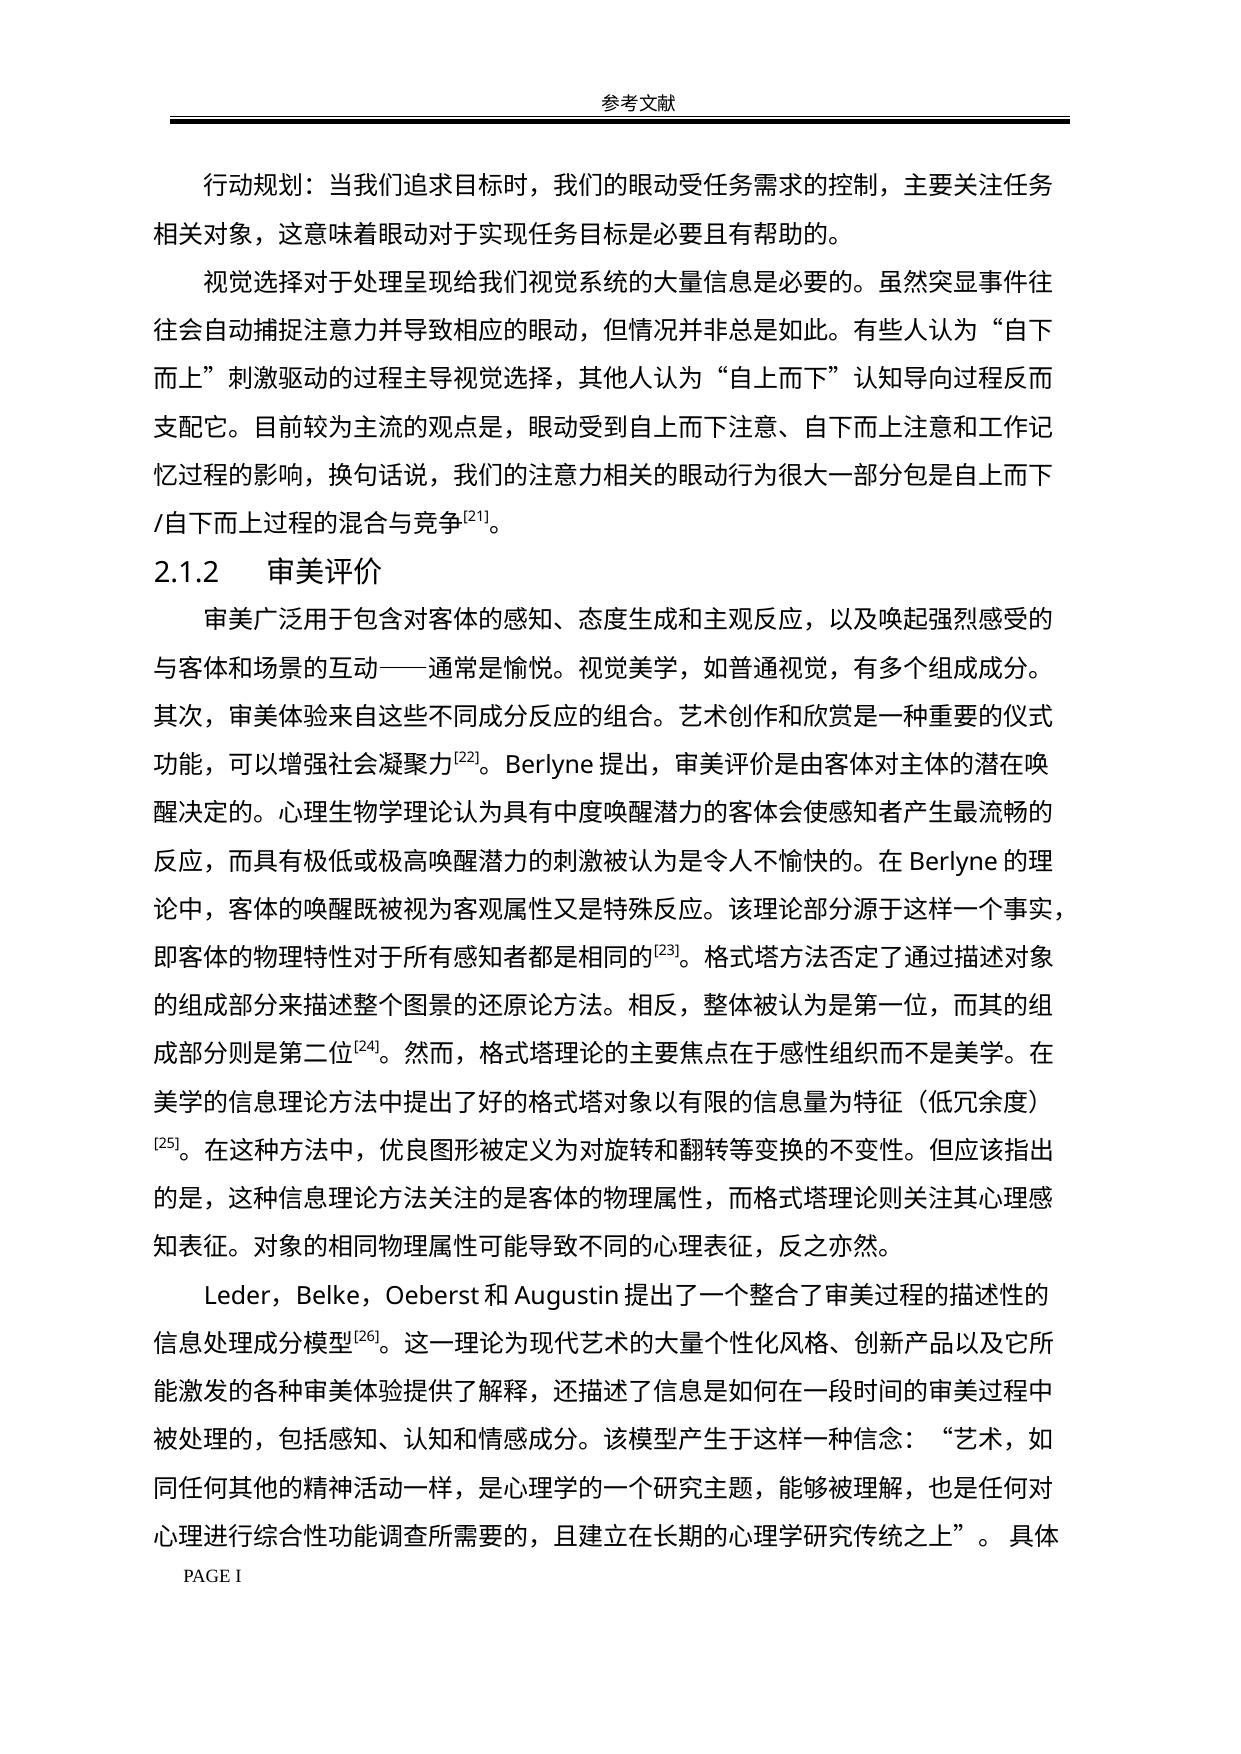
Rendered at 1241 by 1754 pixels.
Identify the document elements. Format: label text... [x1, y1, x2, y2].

text 视觉选择对于处理呈现给我们视觉系统的大量信息是必要的。虽然突显事件往往会自动捕捉注意力并导致相应的眼动，但情况并非总是如此。有些人认为“自下而上”刺激驱动的过程主导视觉选择，其他人认为“自上而下”认知导向过程反而支配它。目前较为主流的观点是，眼动受到自上而下注意、自下而上注意和工作记忆过程的影响，换句话说，我们的注意力相关的眼动行为很大一部分包是自上而下/自下而上过程的混合与竞争[21]。 [153, 256, 1062, 546]
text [153, 1269, 1062, 1558]
text 行动规划：当我们追求目标时，我们的眼动受任务需求的控制，主要关注任务相关对象，这意味着眼动对于实现任务目标是必要且有帮助的。 [153, 160, 1062, 256]
list 审美评价 [153, 546, 1062, 594]
text 审美广泛用于包含对客体的感知、态度生成和主观反应，以及唤起强烈感受的与客体和场景的互动——通常是愉悦。视觉美学，如普通视觉，有多个组成成分。其次，审美体验来自这些不同成分反应的组合。艺术创作和欣赏是一种重要的仪式功能，可以增强社会凝聚力[22]。Berlyne提出，审美评价是由客体对主体的潜在唤醒决定的。心理生物学理论认为具有中度唤醒潜力的客体会使感知者产生最流畅的反应，而具有极低或极高唤醒潜力的刺激被认为是令人不愉快的。在Berlyne的理论中，客体的唤醒既被视为客观属性又是特殊反应。该理论部分源于这样一个事实，即客体的物理特性对于所有感知者都是相同的[23]。格式塔方法否定了通过描述对象的组成部分来描述整个图景的还原论方法。相反，整体被认为是第一位，而其的组成部分则是第二位[24]。然而，格式塔理论的主要焦点在于感性组织而不是美学。在美学的信息理论方法中提出了好的格式塔对象以有限的信息量为特征（低冗余度）[25]。在这种方法中，优良图形被定义为对旋转和翻转等变换的不变性。但应该指出的是，这种信息理论方法关注的是客体的物理属性，而格式塔理论则关注其心理感知表征。对象的相同物理属性可能导致不同的心理表征，反之亦然。 [153, 594, 1062, 1269]
